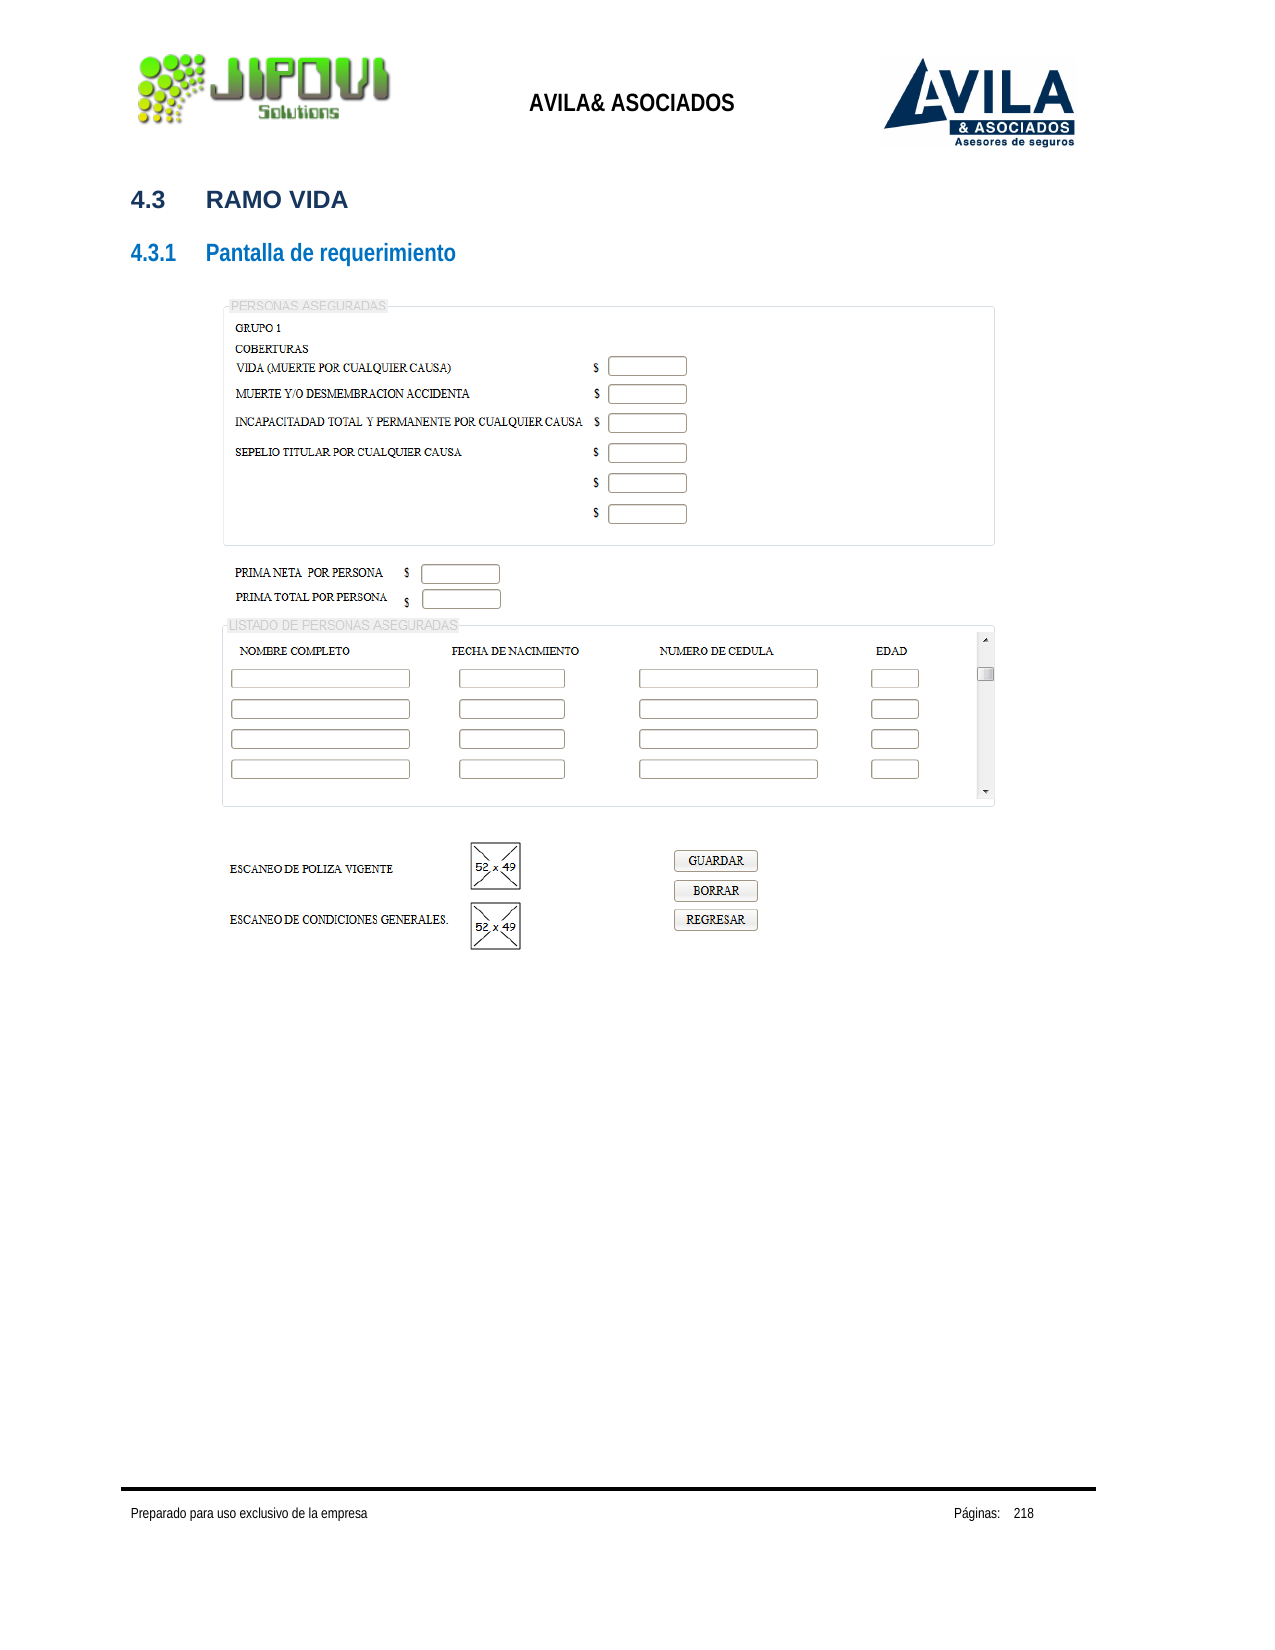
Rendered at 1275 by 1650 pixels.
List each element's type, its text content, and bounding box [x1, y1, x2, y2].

picture [216, 838, 1007, 953]
picture [211, 292, 1012, 814]
subtitle RAMO VIDA [131, 184, 1092, 213]
picture [131, 47, 394, 128]
picture [881, 57, 1077, 148]
subtitle Pantalla de requerimiento [131, 238, 1092, 267]
